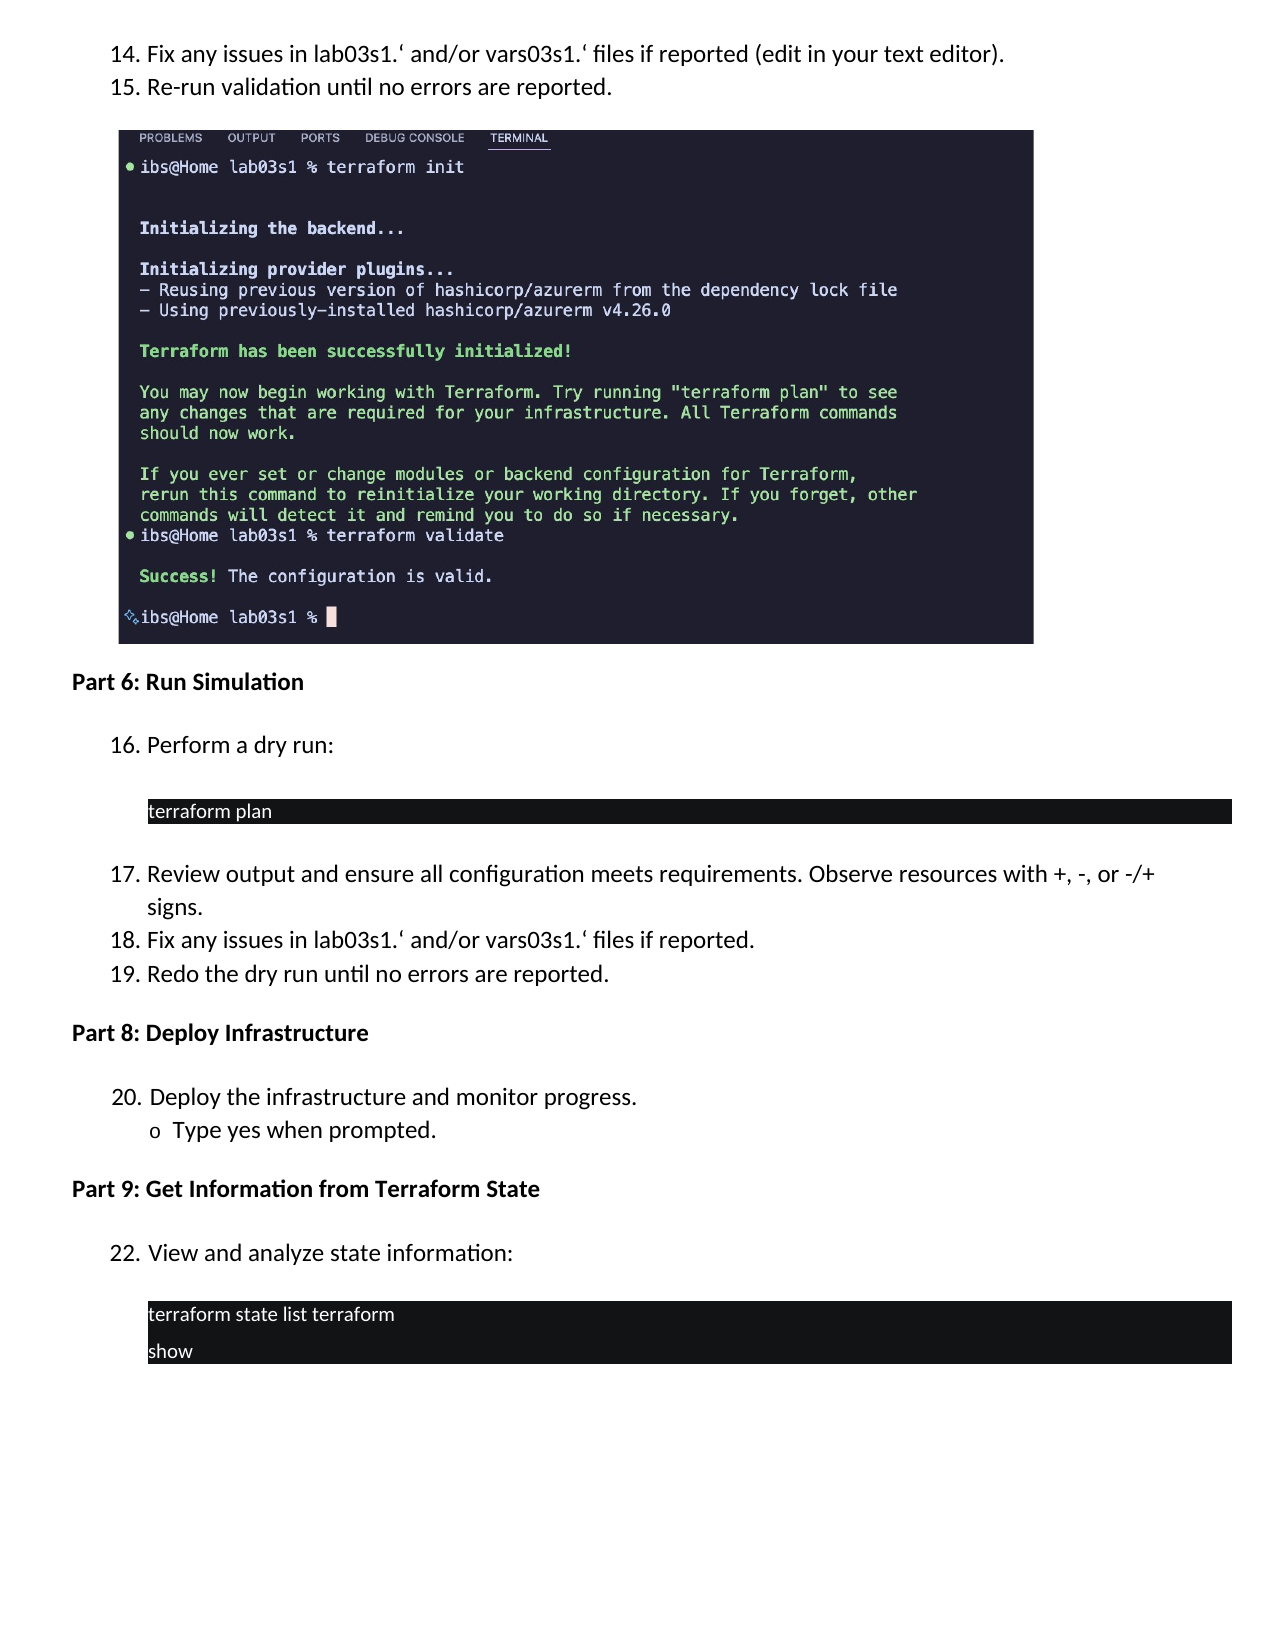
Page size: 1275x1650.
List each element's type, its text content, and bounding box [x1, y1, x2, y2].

picture [118, 130, 1034, 644]
text terraform plan [148, 799, 1232, 824]
list Fix any issues in lab03s1.‘ and/or vars03s1.‘ files if reported. [109, 925, 1202, 955]
text 20. Deploy the infrastructure and monitor progress. o Type yes when prompted. [75, 1081, 658, 1144]
subtitle Part 8: Deploy Infrastructure [72, 1017, 1232, 1048]
subtitle Part 6: Run Simulation [72, 666, 1232, 696]
list Fix any issues in lab03s1.‘ and/or vars03s1.‘ files if reported (edit in your text editor). [109, 38, 1202, 68]
list Redo the dry run until no errors are reported. [109, 958, 1202, 988]
list Review output and ensure all configuration meets requirements. Observe resources with +, -, or -/+ signs. [109, 858, 1202, 922]
subtitle Part 9: Get Information from Terraform State [72, 1173, 1232, 1204]
list Perform a dry run: [109, 729, 1202, 760]
text terraform state list terraform [148, 1301, 1232, 1326]
text show [148, 1339, 1232, 1364]
text 22. View and analyze state information: [109, 1237, 1202, 1267]
list Re-run validation until no errors are reported. [109, 71, 1202, 102]
